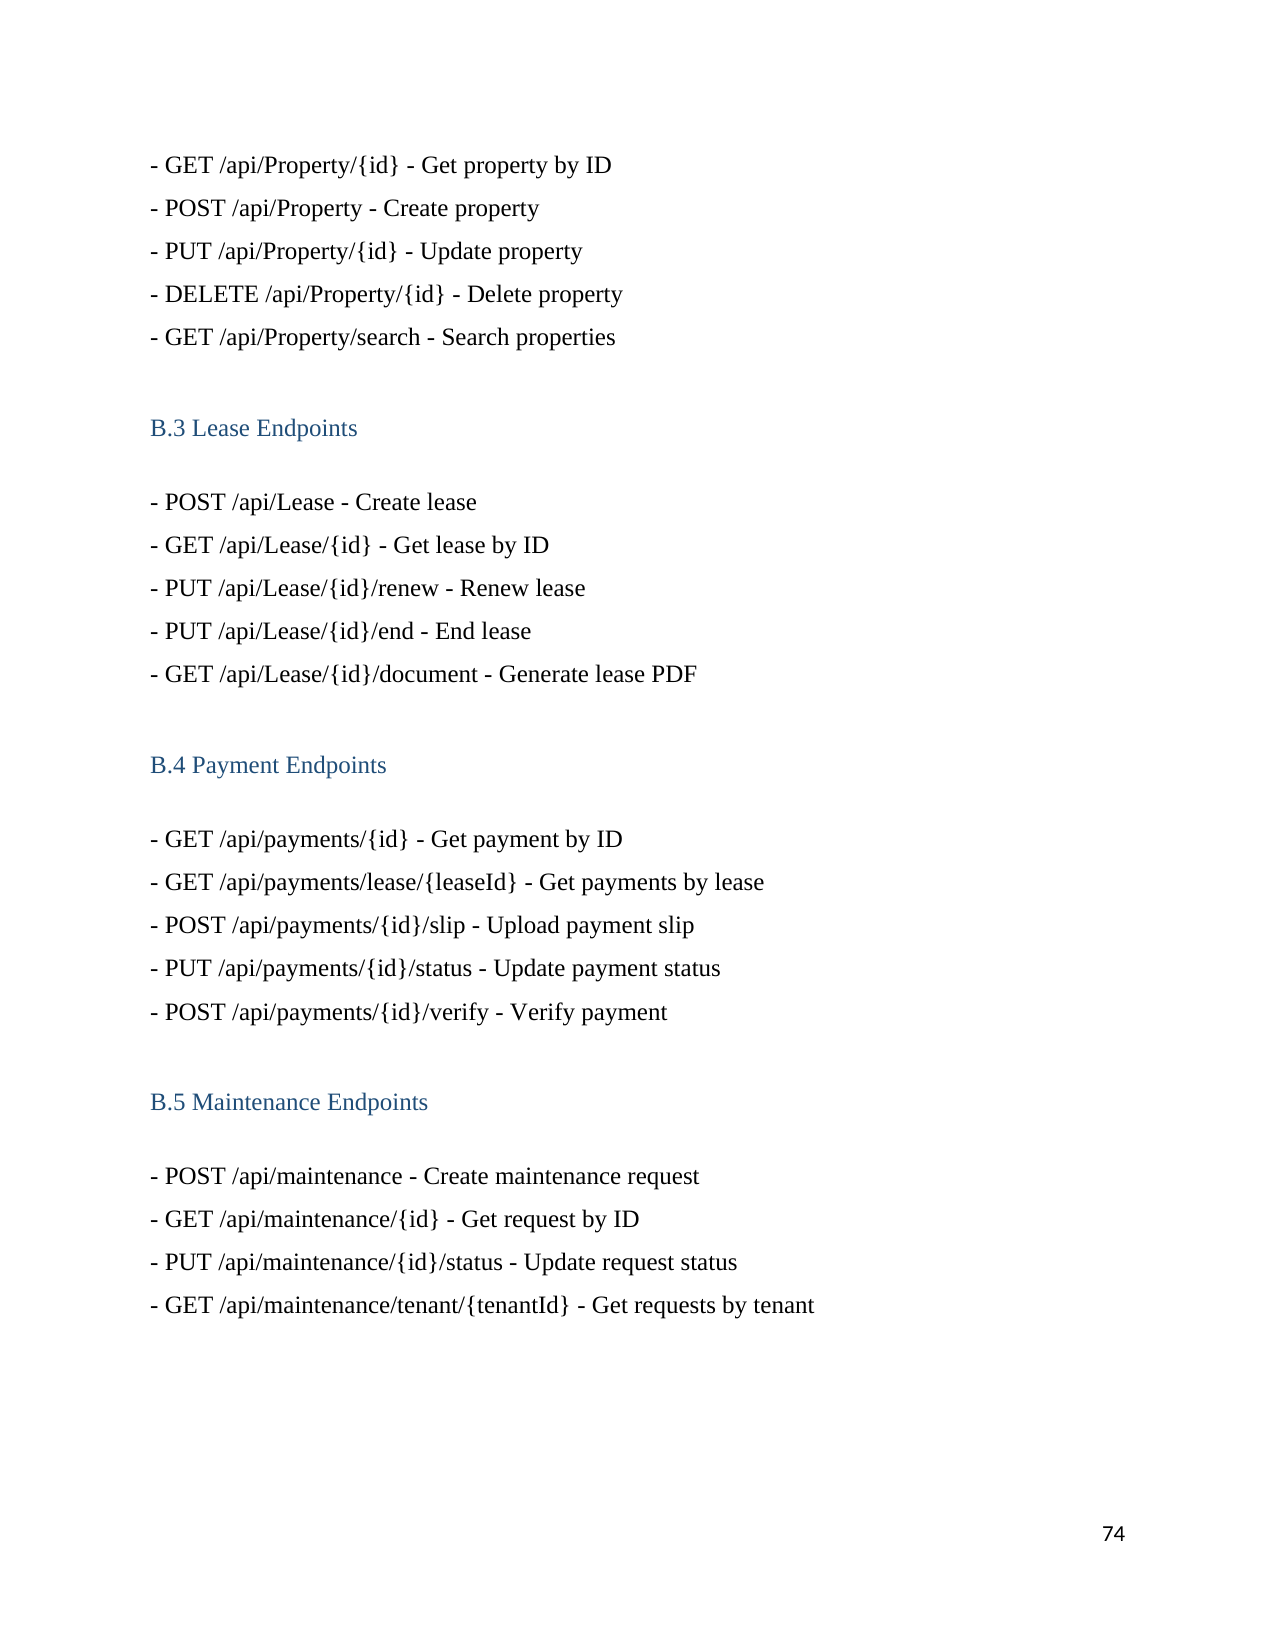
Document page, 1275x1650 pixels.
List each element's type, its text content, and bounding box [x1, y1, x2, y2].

subtitle B.4 Payment Endpoints [150, 750, 1125, 779]
subtitle B.5 Maintenance Endpoints [150, 1087, 1125, 1116]
subtitle B.3 Lease Endpoints [150, 413, 1125, 442]
text - GET /api/Lease/{id} - Get lease by ID [150, 530, 1125, 559]
text - GET /api/Property/{id} - Get property by ID [150, 150, 1125, 179]
text - PUT /api/payments/{id}/status - Update payment status [150, 953, 1125, 982]
text - POST /api/Property - Create property [150, 193, 1125, 222]
text - POST /api/Lease - Create lease [150, 487, 1125, 516]
text - GET /api/maintenance/tenant/{tenantId} - Get requests by tenant [150, 1291, 1125, 1319]
text - DELETE /api/Property/{id} - Delete property [150, 279, 1125, 308]
text - POST /api/payments/{id}/verify - Verify payment [150, 997, 1125, 1025]
text - PUT /api/Property/{id} - Update property [150, 236, 1125, 265]
text - POST /api/maintenance - Create maintenance request [150, 1161, 1125, 1190]
text - GET /api/maintenance/{id} - Get request by ID [150, 1204, 1125, 1233]
text - GET /api/payments/{id} - Get payment by ID [150, 824, 1125, 853]
text - POST /api/payments/{id}/slip - Upload payment slip [150, 910, 1125, 939]
text - PUT /api/maintenance/{id}/status - Update request status [150, 1247, 1125, 1276]
text - PUT /api/Lease/{id}/end - End lease [150, 616, 1125, 645]
text - PUT /api/Lease/{id}/renew - Renew lease [150, 573, 1125, 602]
text - GET /api/Property/search - Search properties [150, 322, 1125, 351]
text - GET /api/Lease/{id}/document - Generate lease PDF [150, 659, 1125, 688]
text - GET /api/payments/lease/{leaseId} - Get payments by lease [150, 867, 1125, 896]
